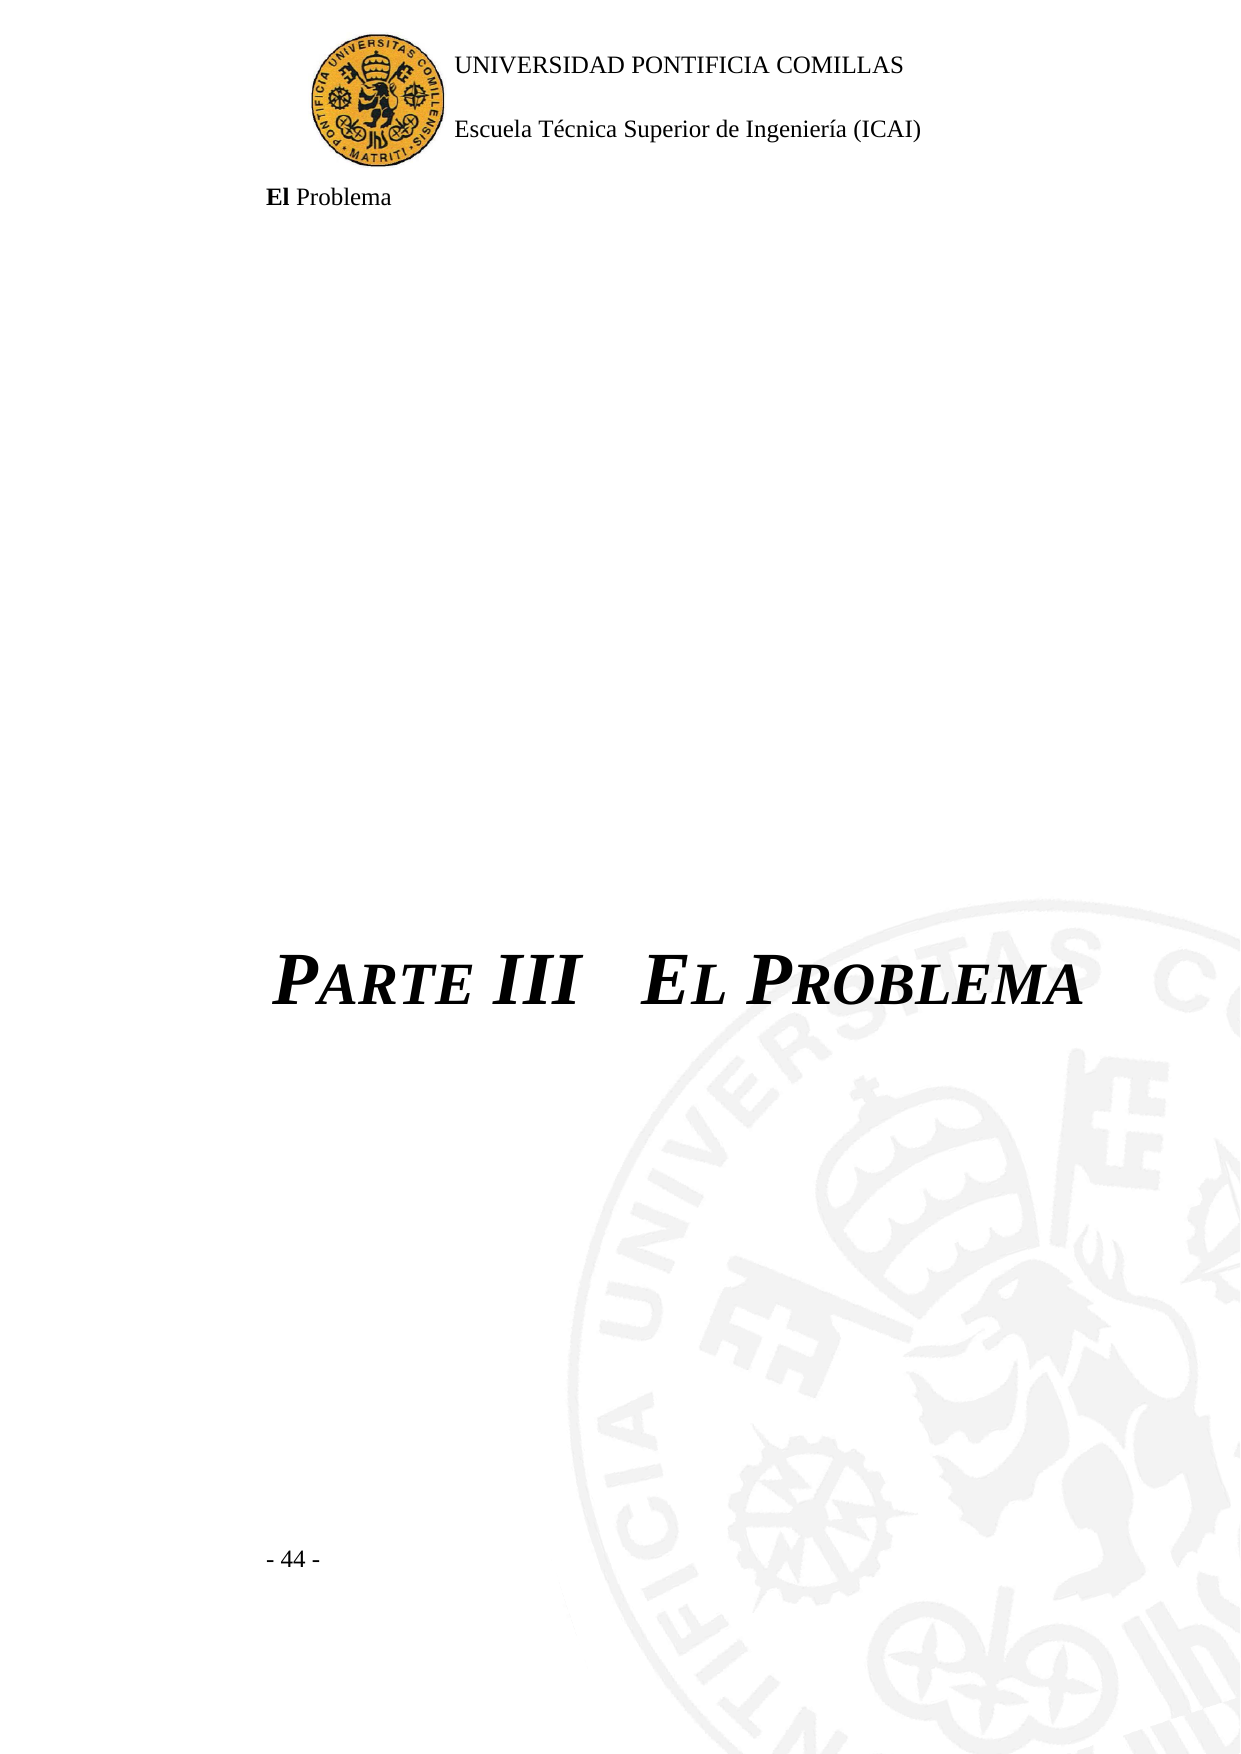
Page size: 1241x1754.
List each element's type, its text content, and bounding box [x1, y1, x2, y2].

title El Problema [266, 934, 1092, 1021]
picture [357, 757, 1241, 1754]
